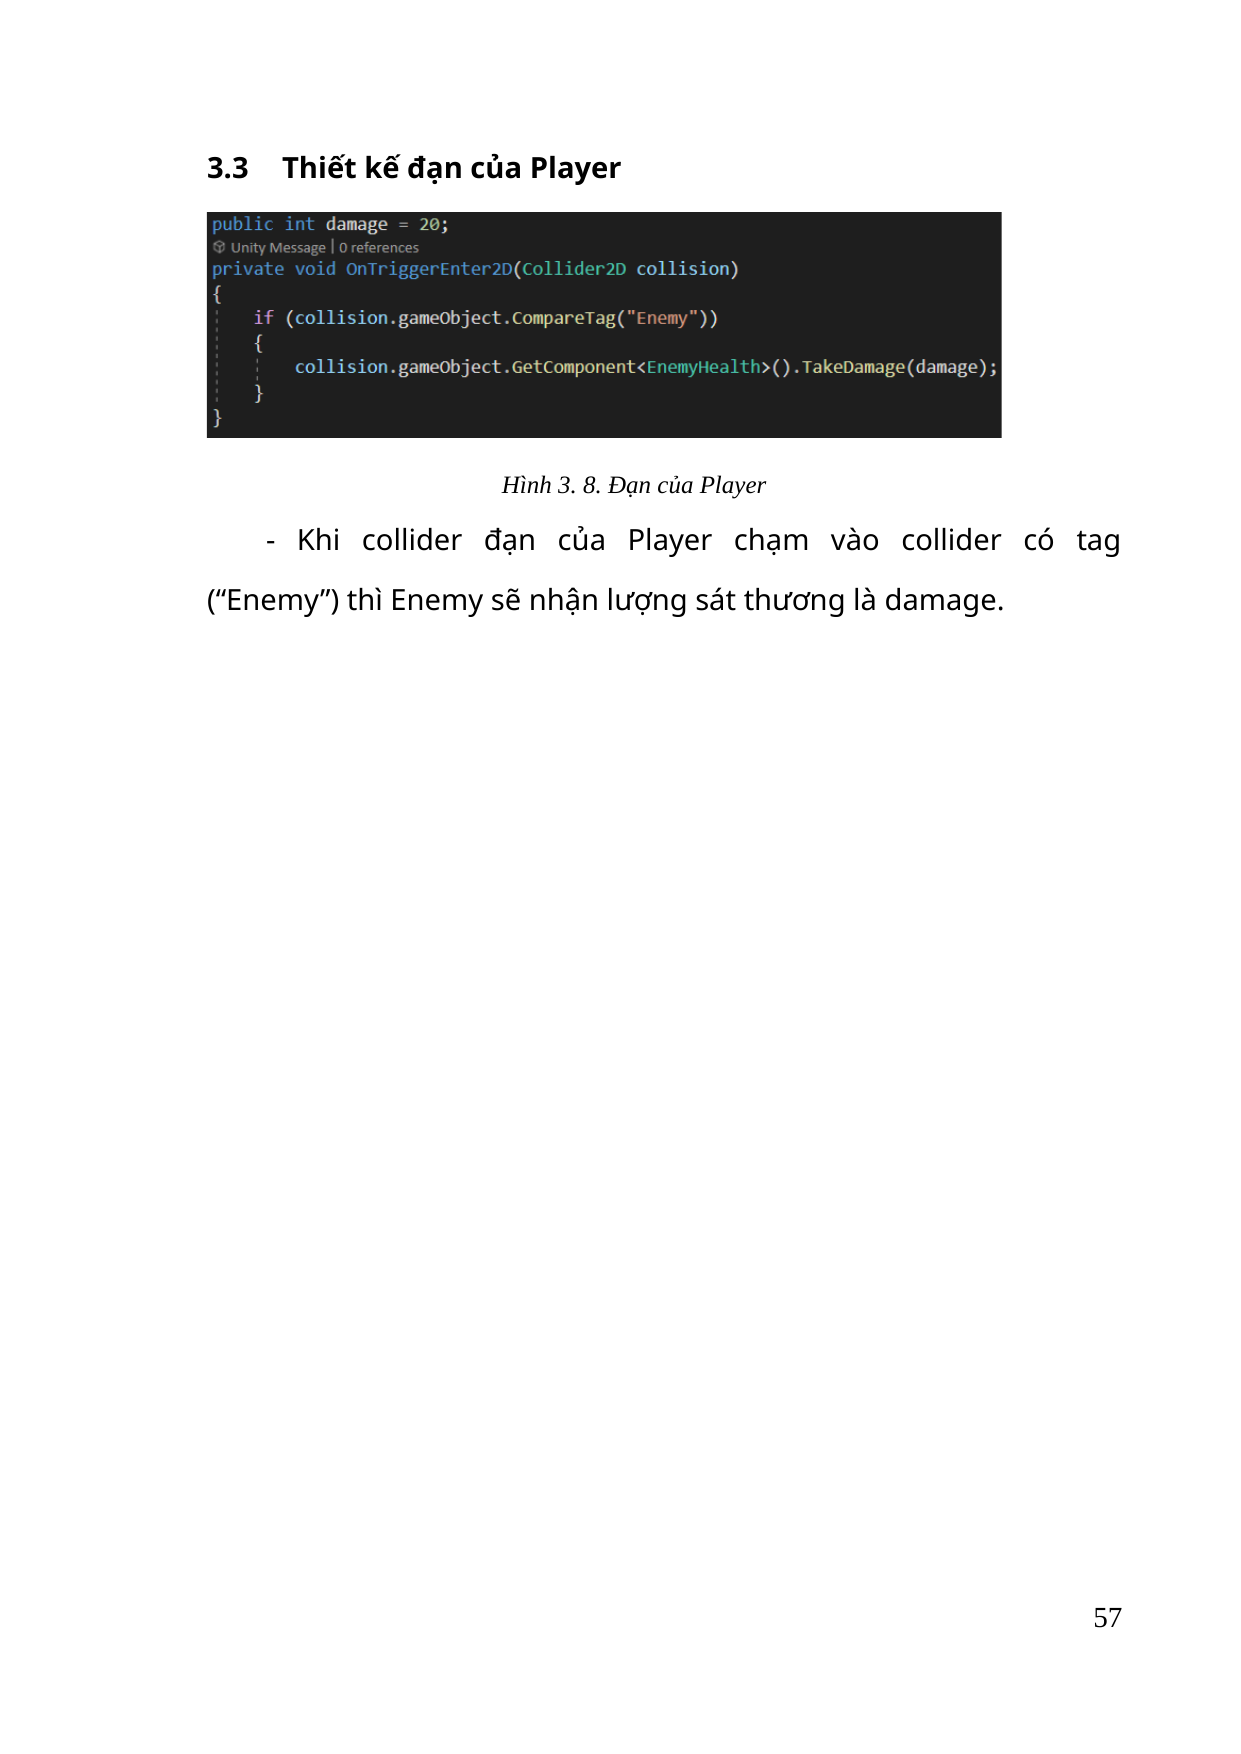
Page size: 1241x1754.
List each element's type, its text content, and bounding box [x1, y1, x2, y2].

subtitle Thiết kế đạn của Player [207, 148, 1122, 187]
text Hình 3. 8. Đạn của Player [266, 470, 1004, 498]
text - Khi collider đạn của Player chạm vào collider có tag (“Enemy”) thì Enemy sẽ nhận lượng sát thương là damage. [207, 519, 1122, 618]
picture [206, 212, 1002, 438]
